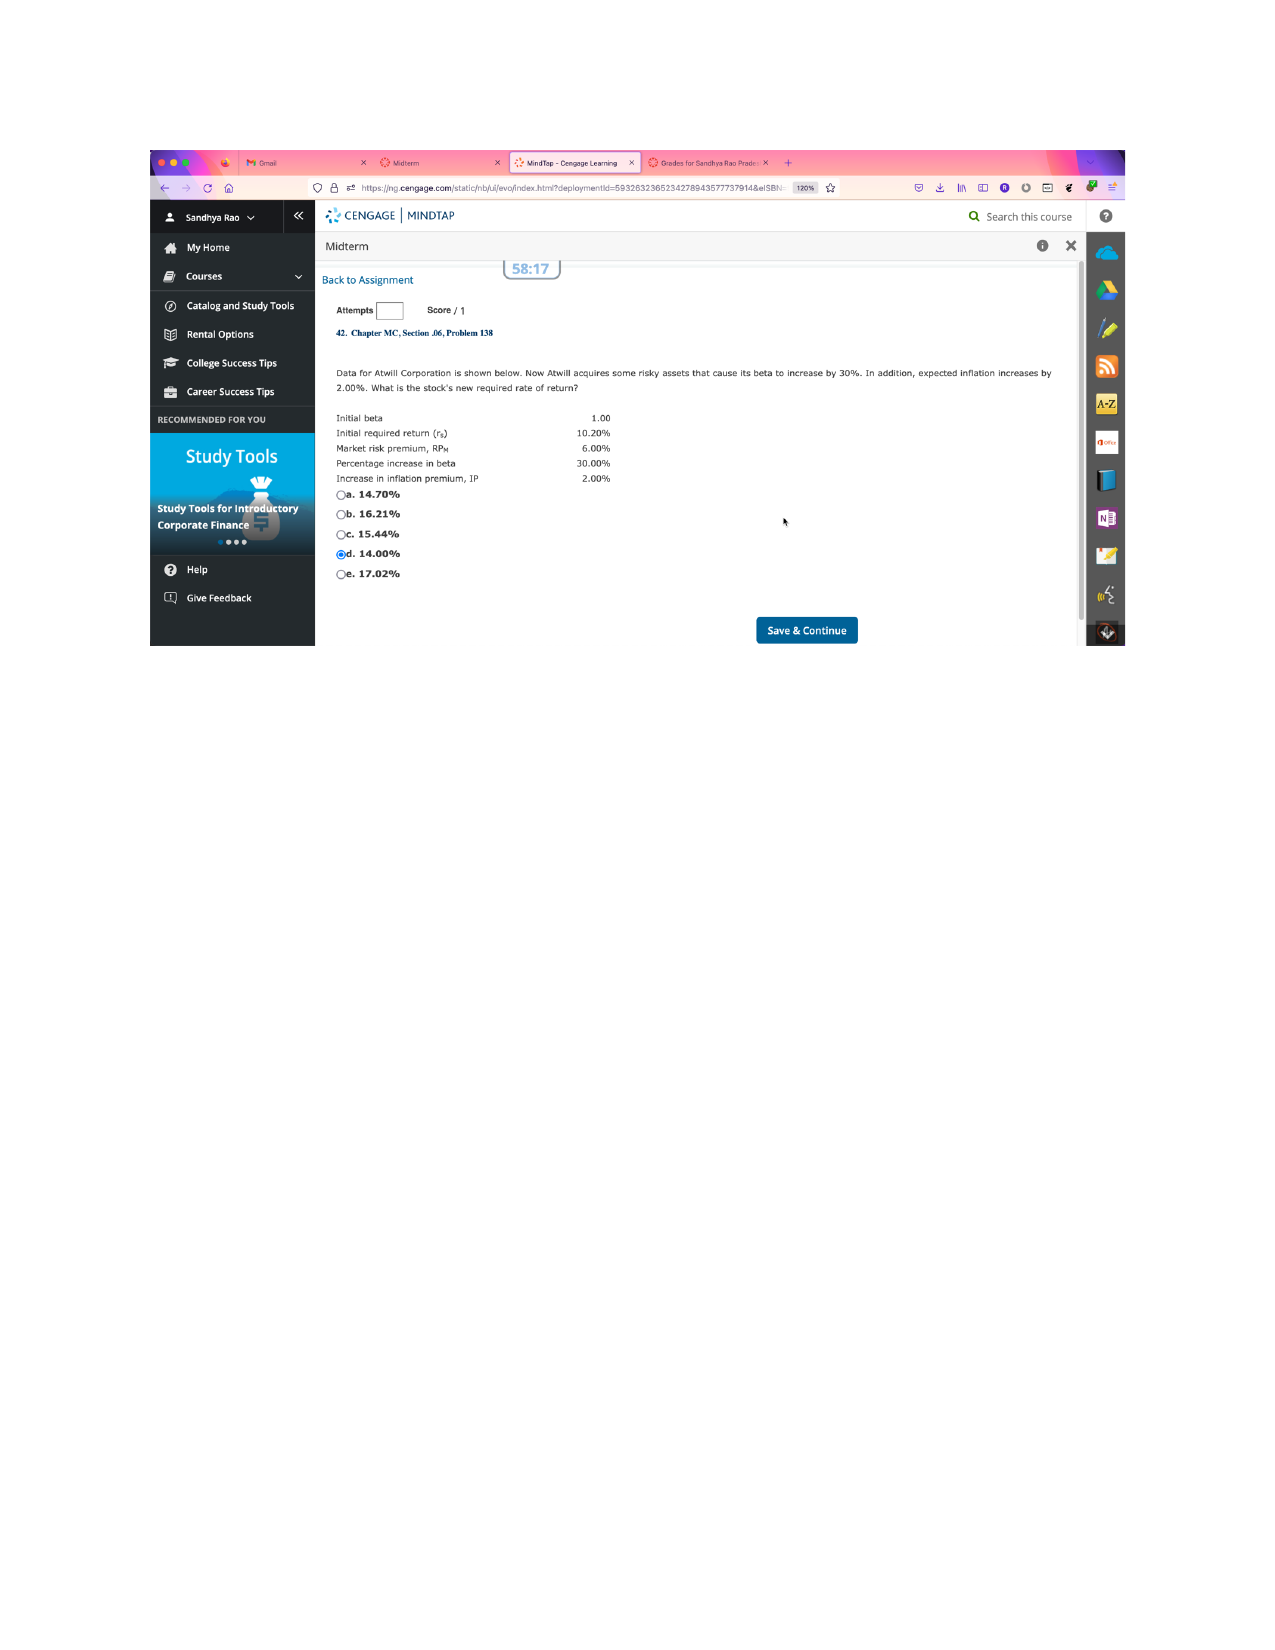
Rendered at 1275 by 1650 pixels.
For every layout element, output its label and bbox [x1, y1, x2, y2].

picture [251, 477, 271, 488]
picture [204, 454, 210, 462]
picture [150, 150, 1125, 646]
picture [237, 450, 244, 462]
picture [214, 450, 221, 462]
